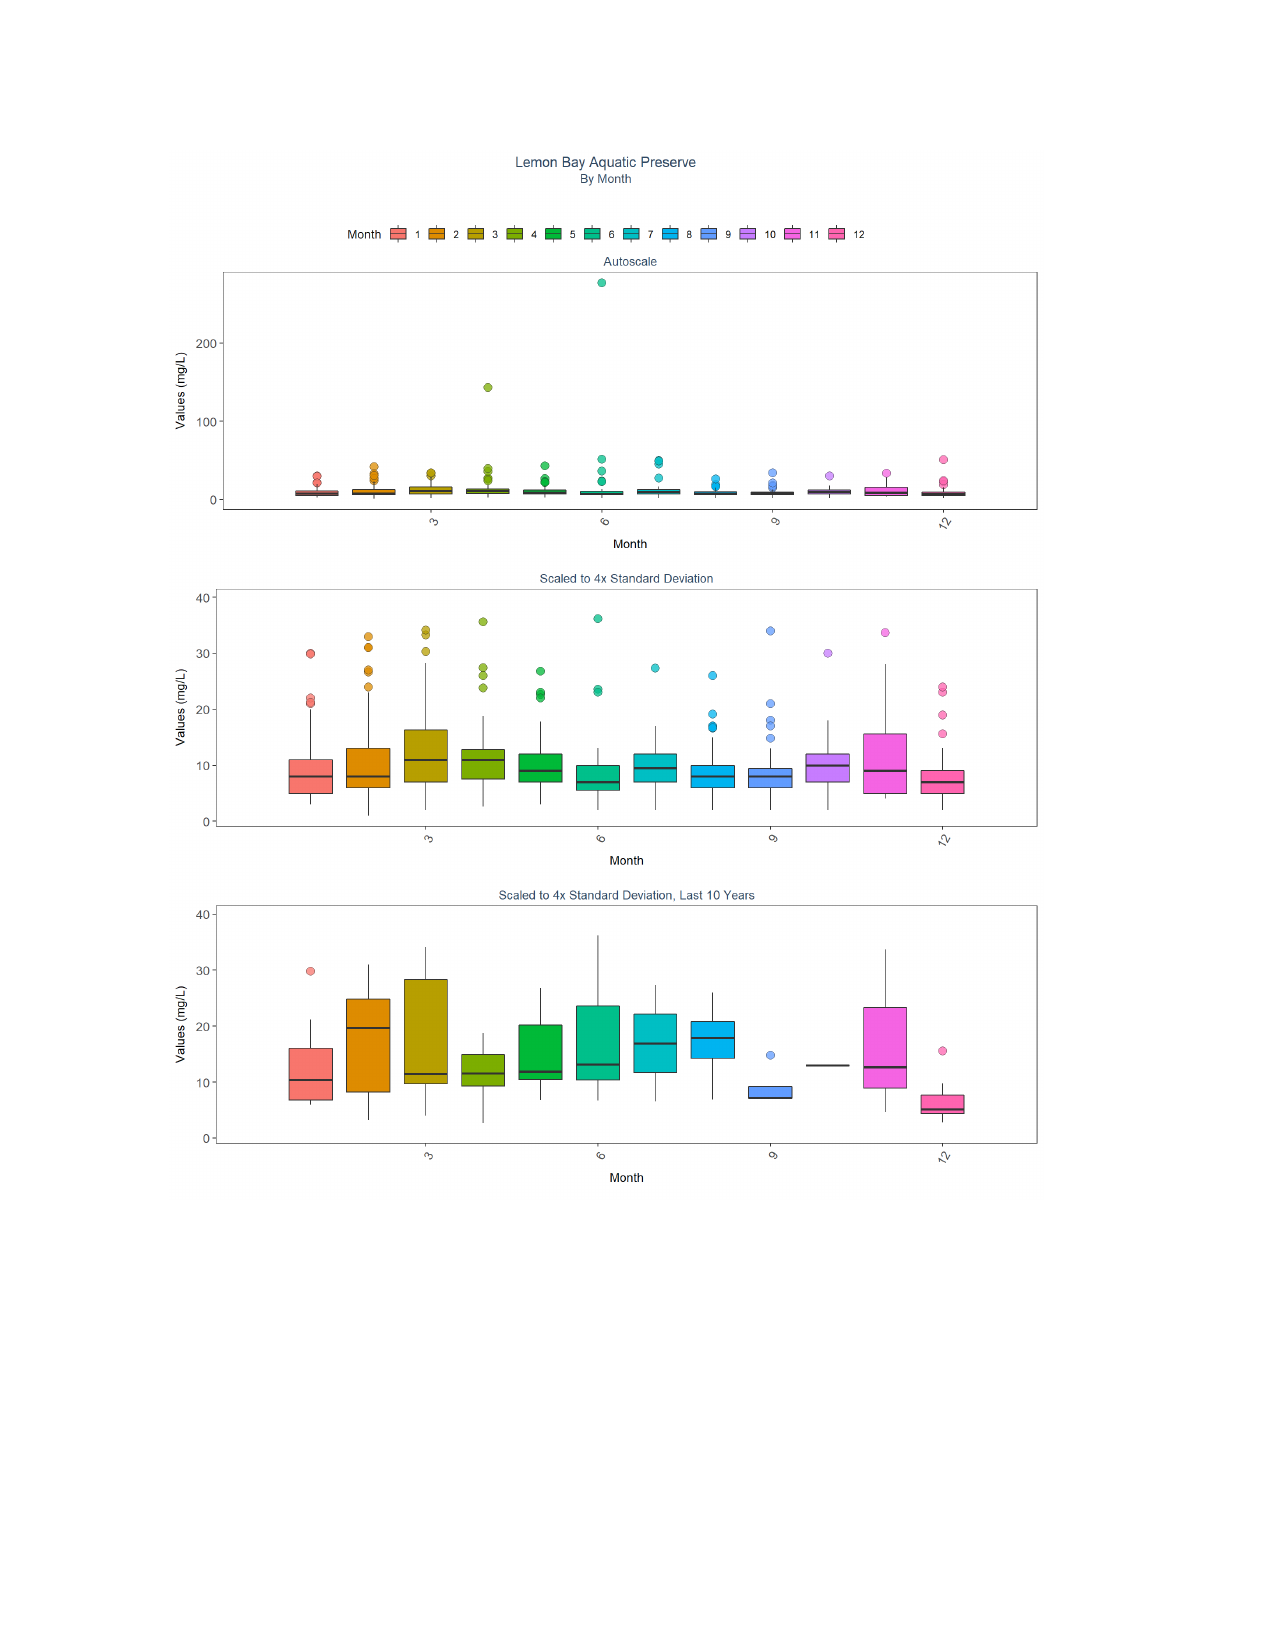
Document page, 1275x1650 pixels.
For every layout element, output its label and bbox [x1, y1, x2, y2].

picture [168, 150, 1044, 1200]
